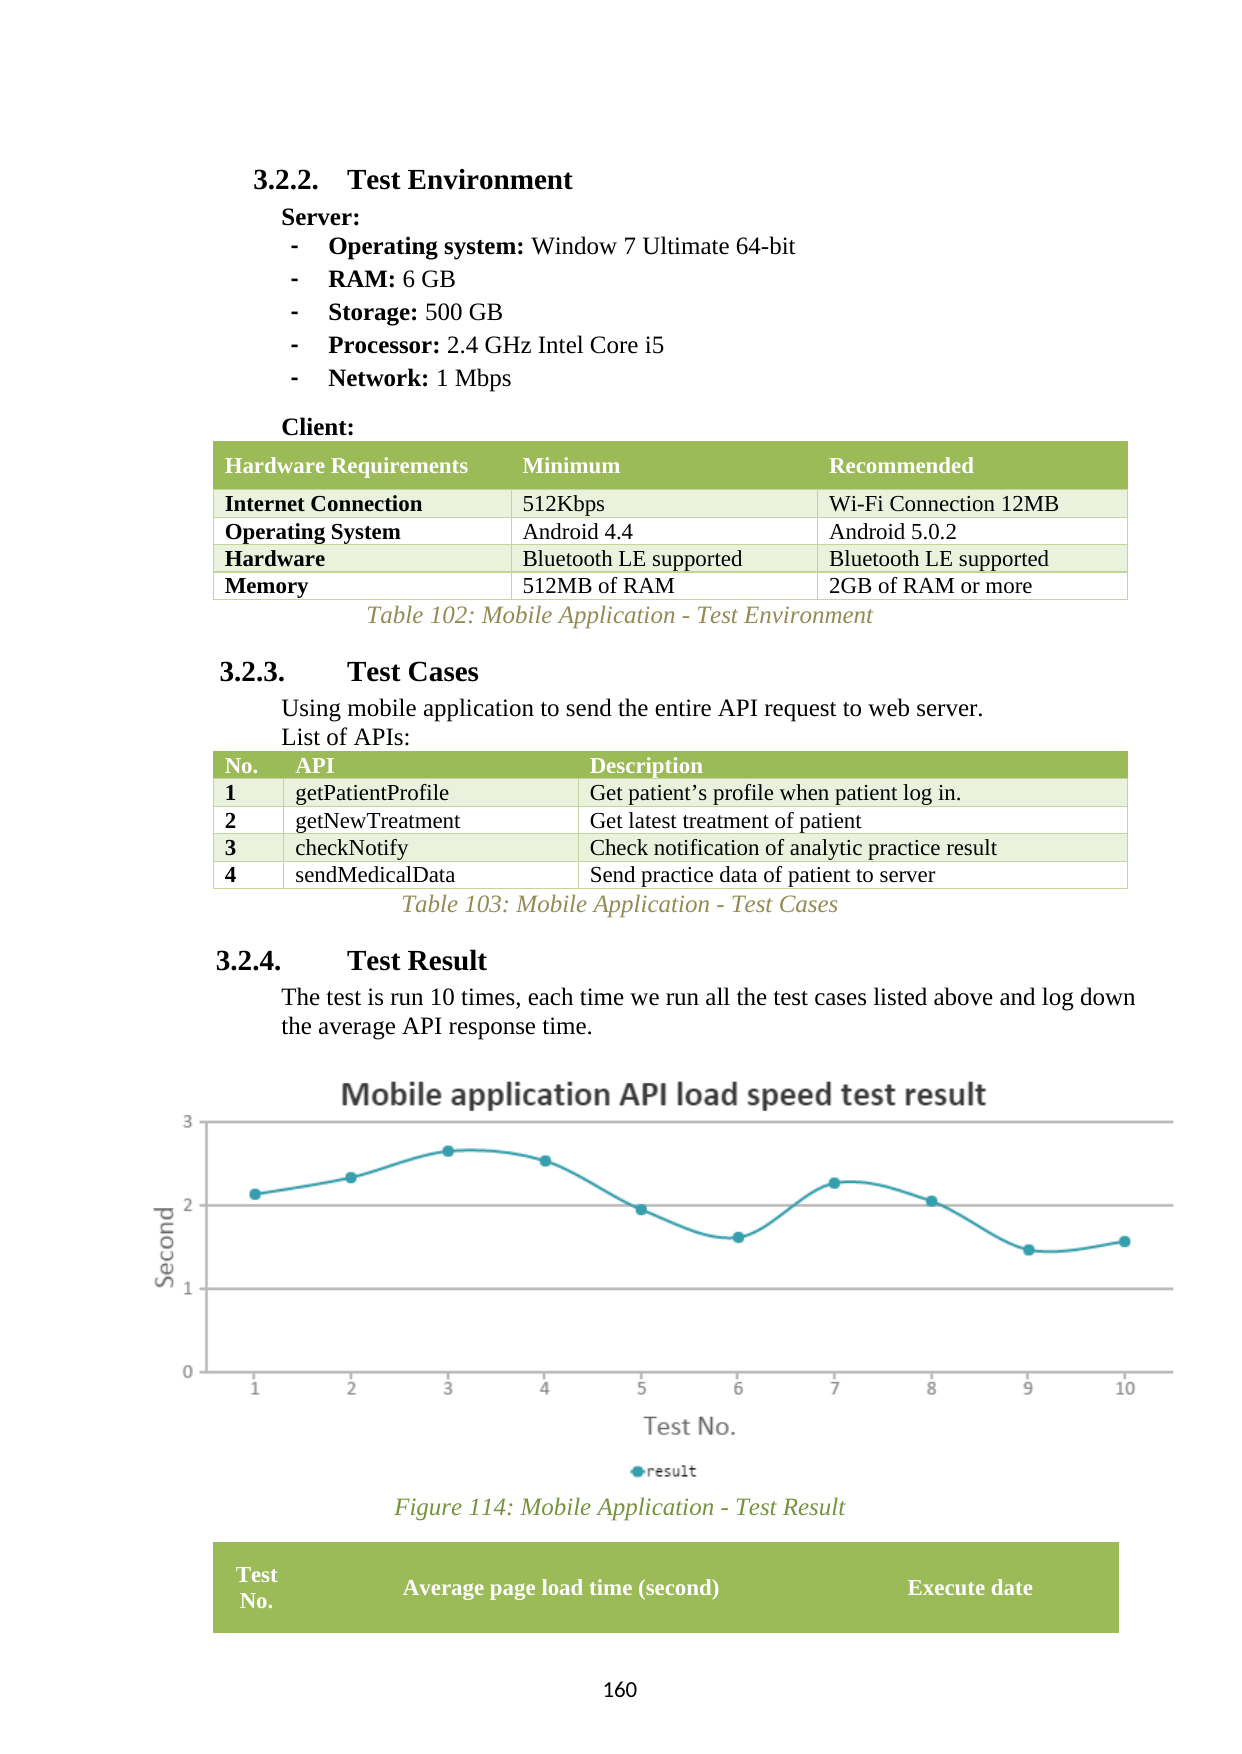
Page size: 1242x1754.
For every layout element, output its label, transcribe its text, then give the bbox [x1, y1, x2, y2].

picture [140, 1068, 1193, 1492]
text Table 103: Mobile Application - Test Cases [94, 889, 1146, 918]
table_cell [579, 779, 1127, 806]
list Operating system: Window 7 Ultimate 64-bit [291, 231, 1146, 261]
list RAM: 6 GB [291, 263, 1146, 294]
subtitle Test Cases [219, 654, 1146, 687]
list Network: 1 Mbps [291, 362, 1146, 393]
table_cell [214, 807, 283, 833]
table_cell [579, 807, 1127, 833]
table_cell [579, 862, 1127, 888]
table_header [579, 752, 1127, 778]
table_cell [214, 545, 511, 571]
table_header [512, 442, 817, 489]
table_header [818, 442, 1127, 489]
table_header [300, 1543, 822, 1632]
text Figure 114: Mobile Application - Test Result [94, 1492, 1146, 1521]
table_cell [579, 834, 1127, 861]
text Server: [281, 202, 1146, 231]
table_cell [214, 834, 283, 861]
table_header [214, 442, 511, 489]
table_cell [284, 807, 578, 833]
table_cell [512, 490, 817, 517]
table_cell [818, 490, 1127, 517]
text Table 102: Mobile Application - Test Environment [94, 600, 1146, 629]
list Storage: 500 GB [291, 296, 1146, 327]
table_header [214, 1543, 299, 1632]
list Processor: 2.4 GHz Intel Core i5 [291, 329, 1146, 360]
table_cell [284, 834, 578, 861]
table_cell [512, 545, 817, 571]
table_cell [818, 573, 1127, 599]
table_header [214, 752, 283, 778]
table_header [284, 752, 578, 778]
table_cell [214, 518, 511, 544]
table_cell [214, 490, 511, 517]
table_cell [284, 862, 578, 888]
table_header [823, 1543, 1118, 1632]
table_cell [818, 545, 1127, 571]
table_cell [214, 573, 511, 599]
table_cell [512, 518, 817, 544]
subtitle Test Result [216, 943, 1146, 976]
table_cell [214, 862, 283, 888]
text List of APIs: [281, 722, 1146, 751]
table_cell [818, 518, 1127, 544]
subtitle Test Environment [253, 162, 1146, 196]
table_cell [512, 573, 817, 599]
text The test is run 10 times, each time we run all the test cases listed above and log down the average API response time. [281, 982, 1146, 1040]
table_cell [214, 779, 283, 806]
text Client: [216, 412, 1146, 441]
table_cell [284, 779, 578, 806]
text Using mobile application to send the entire API request to web server. [281, 693, 1146, 722]
